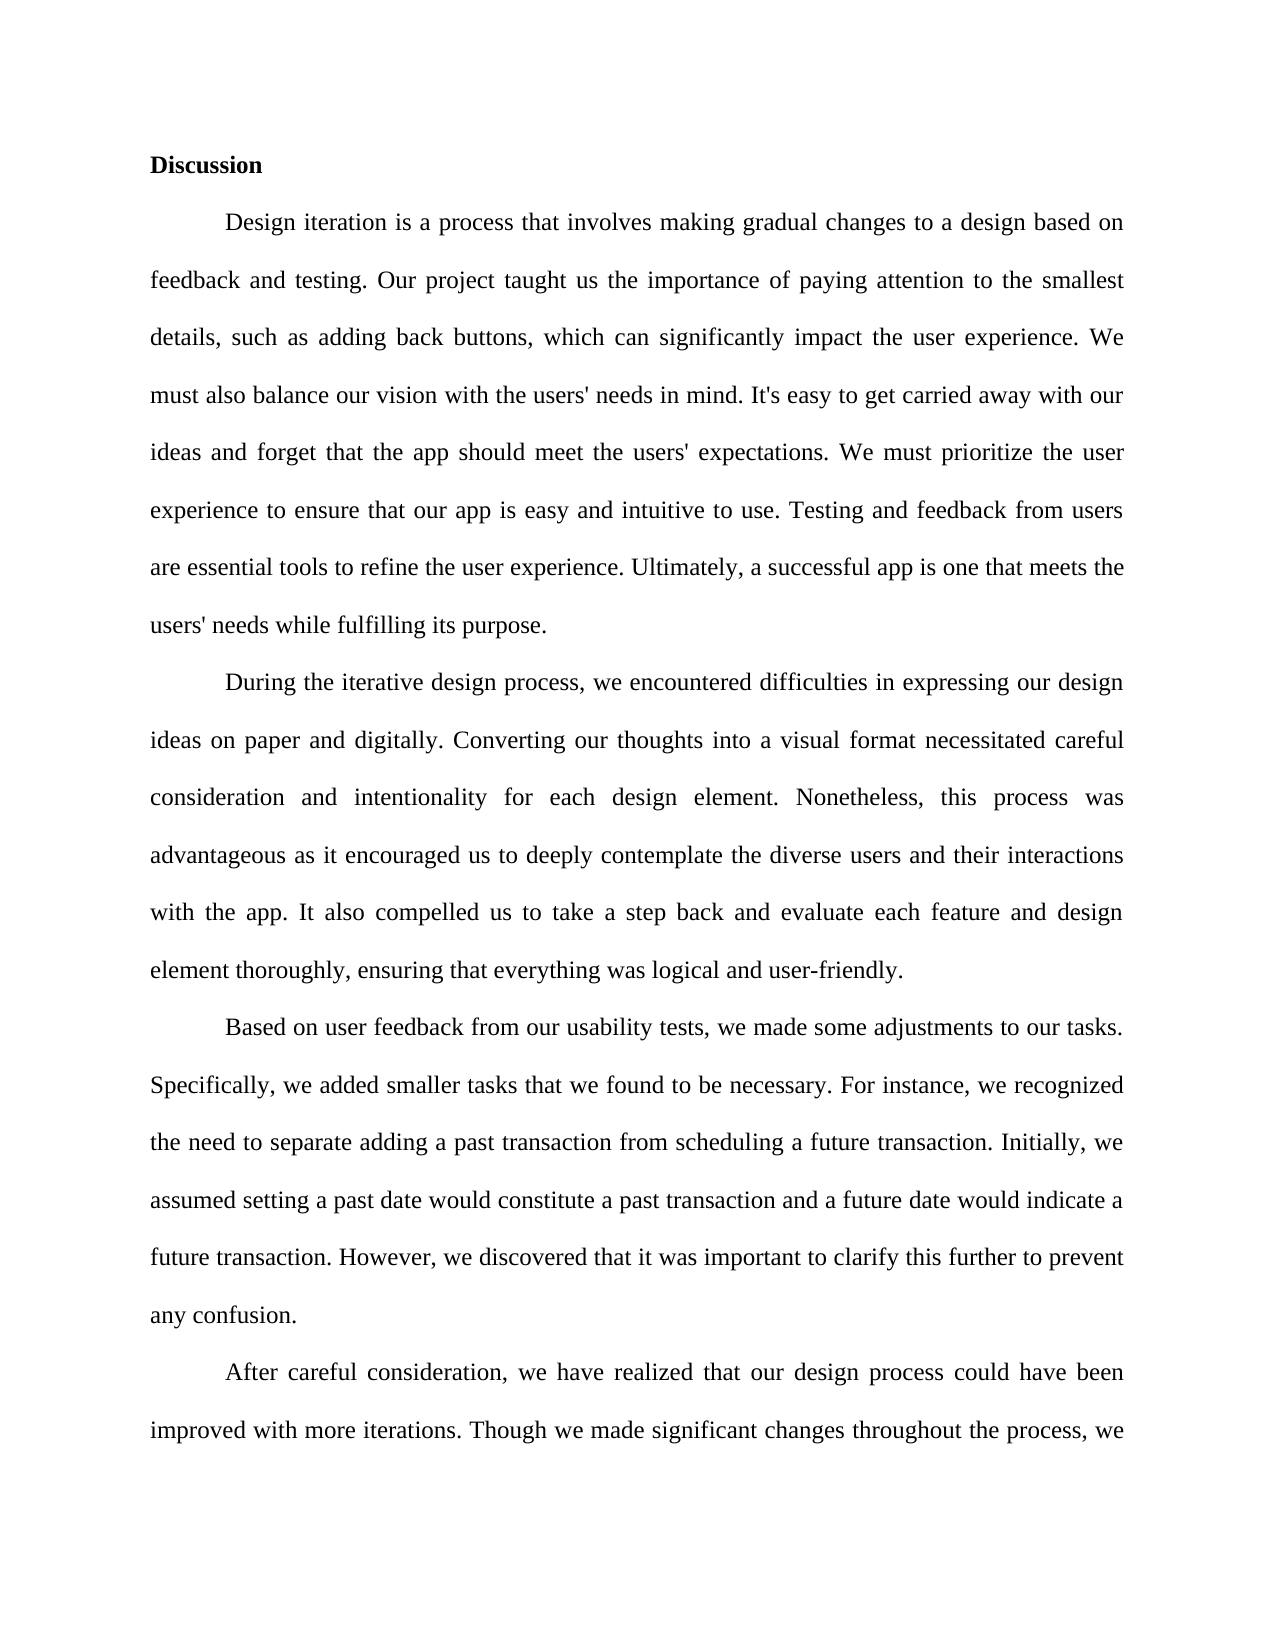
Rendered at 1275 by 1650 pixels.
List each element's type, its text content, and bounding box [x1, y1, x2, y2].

text During the iterative design process, we encountered difficulties in expressing our design ideas on paper and digitally. Converting our thoughts into a visual format necessitated careful consideration and intentionality for each design element. Nonetheless, this process was advantageous as it encouraged us to deeply contemplate the diverse users and their interactions with the app. It also compelled us to take a step back and evaluate each feature and design element thoroughly, ensuring that everything was logical and user-friendly. [150, 667, 1125, 984]
subtitle Discussion [150, 150, 1125, 179]
text Design iteration is a process that involves making gradual changes to a design based on feedback and testing. Our project taught us the importance of paying attention to the smallest details, such as adding back buttons, which can significantly impact the user experience. We must also balance our vision with the users' needs in mind. It's easy to get carried away with our ideas and forget that the app should meet the users' expectations. We must prioritize the user experience to ensure that our app is easy and intuitive to use. Testing and feedback from users are essential tools to refine the user experience. Ultimately, a successful app is one that meets the users' needs while fulfilling its purpose. [150, 207, 1125, 639]
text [150, 1357, 1125, 1444]
text Based on user feedback from our usability tests, we made some adjustments to our tasks. Specifically, we added smaller tasks that we found to be necessary. For instance, we recognized the need to separate adding a past transaction from scheduling a future transaction. Initially, we assumed setting a past date would constitute a past transaction and a future date would indicate a future transaction. However, we discovered that it was important to clarify this further to prevent any confusion. [150, 1012, 1125, 1329]
